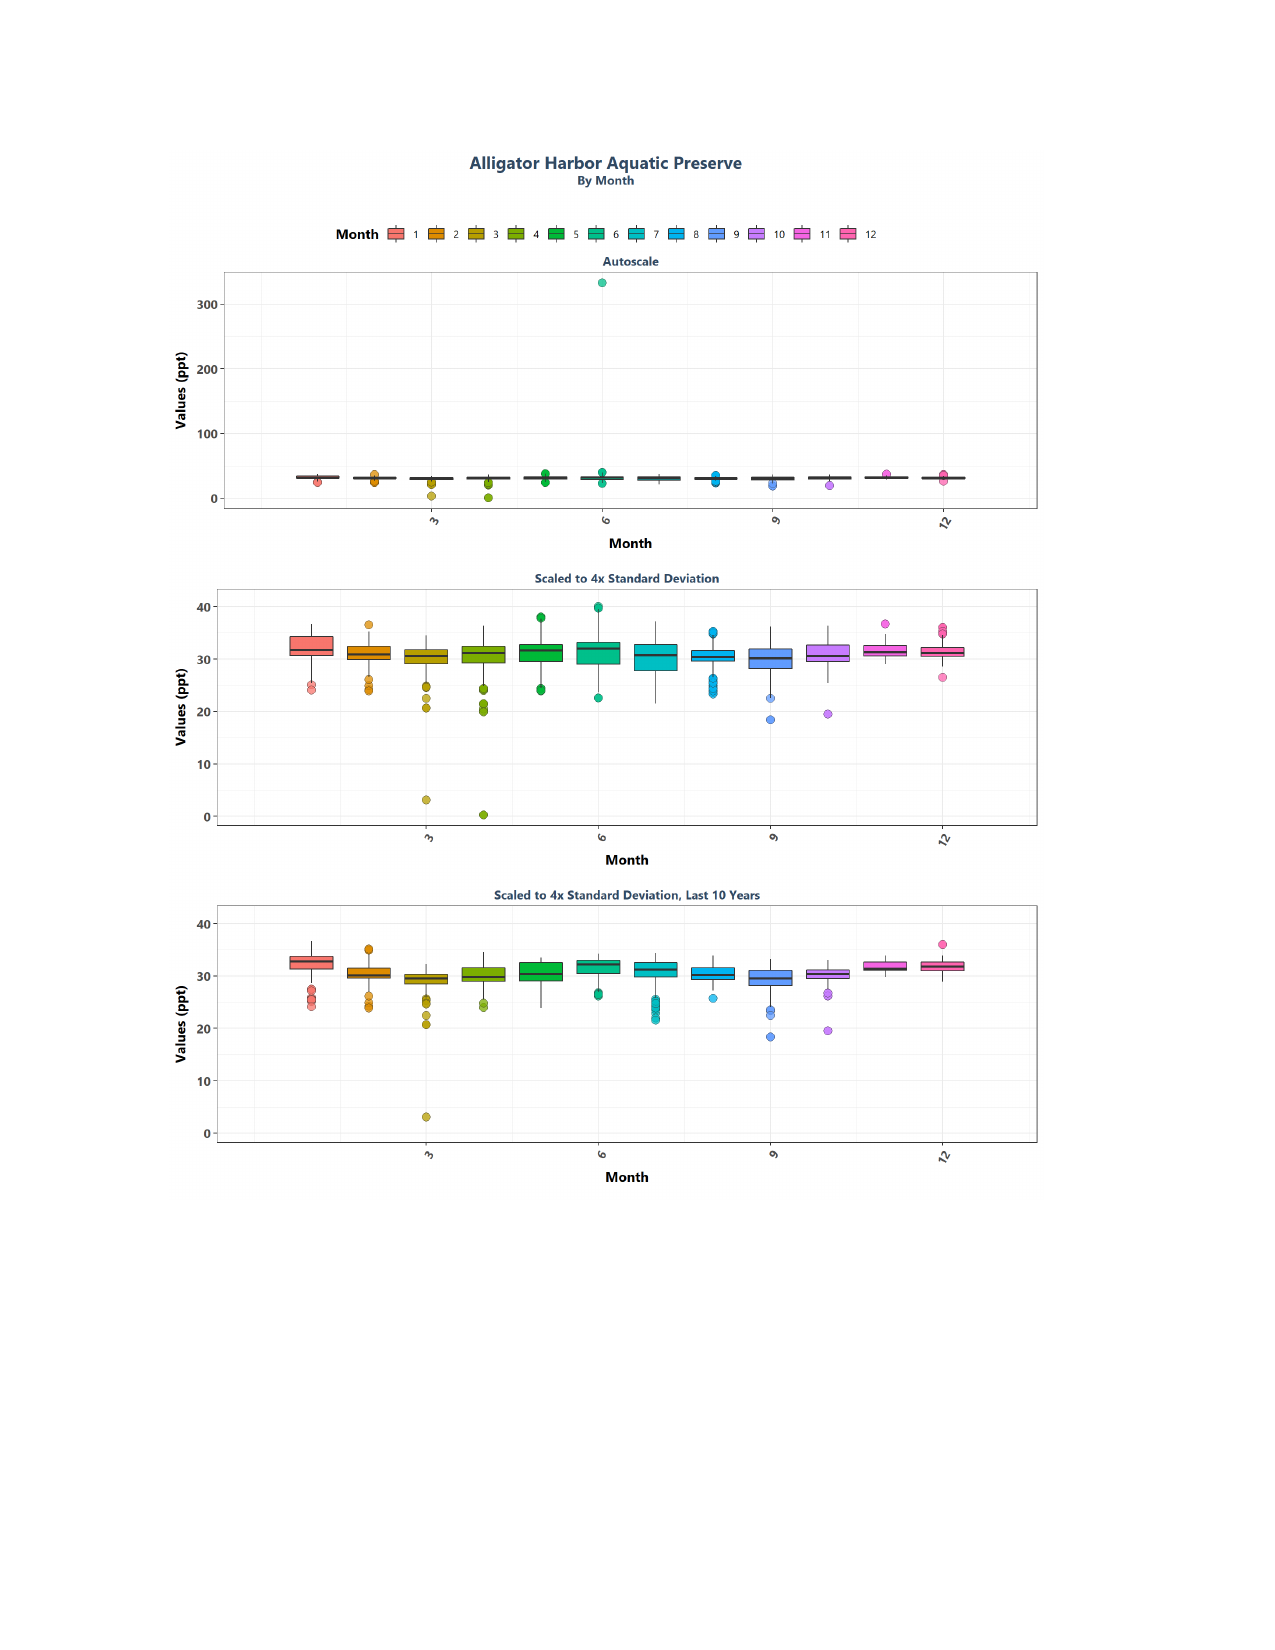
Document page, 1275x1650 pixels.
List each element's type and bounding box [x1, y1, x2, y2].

picture [168, 150, 1044, 1200]
